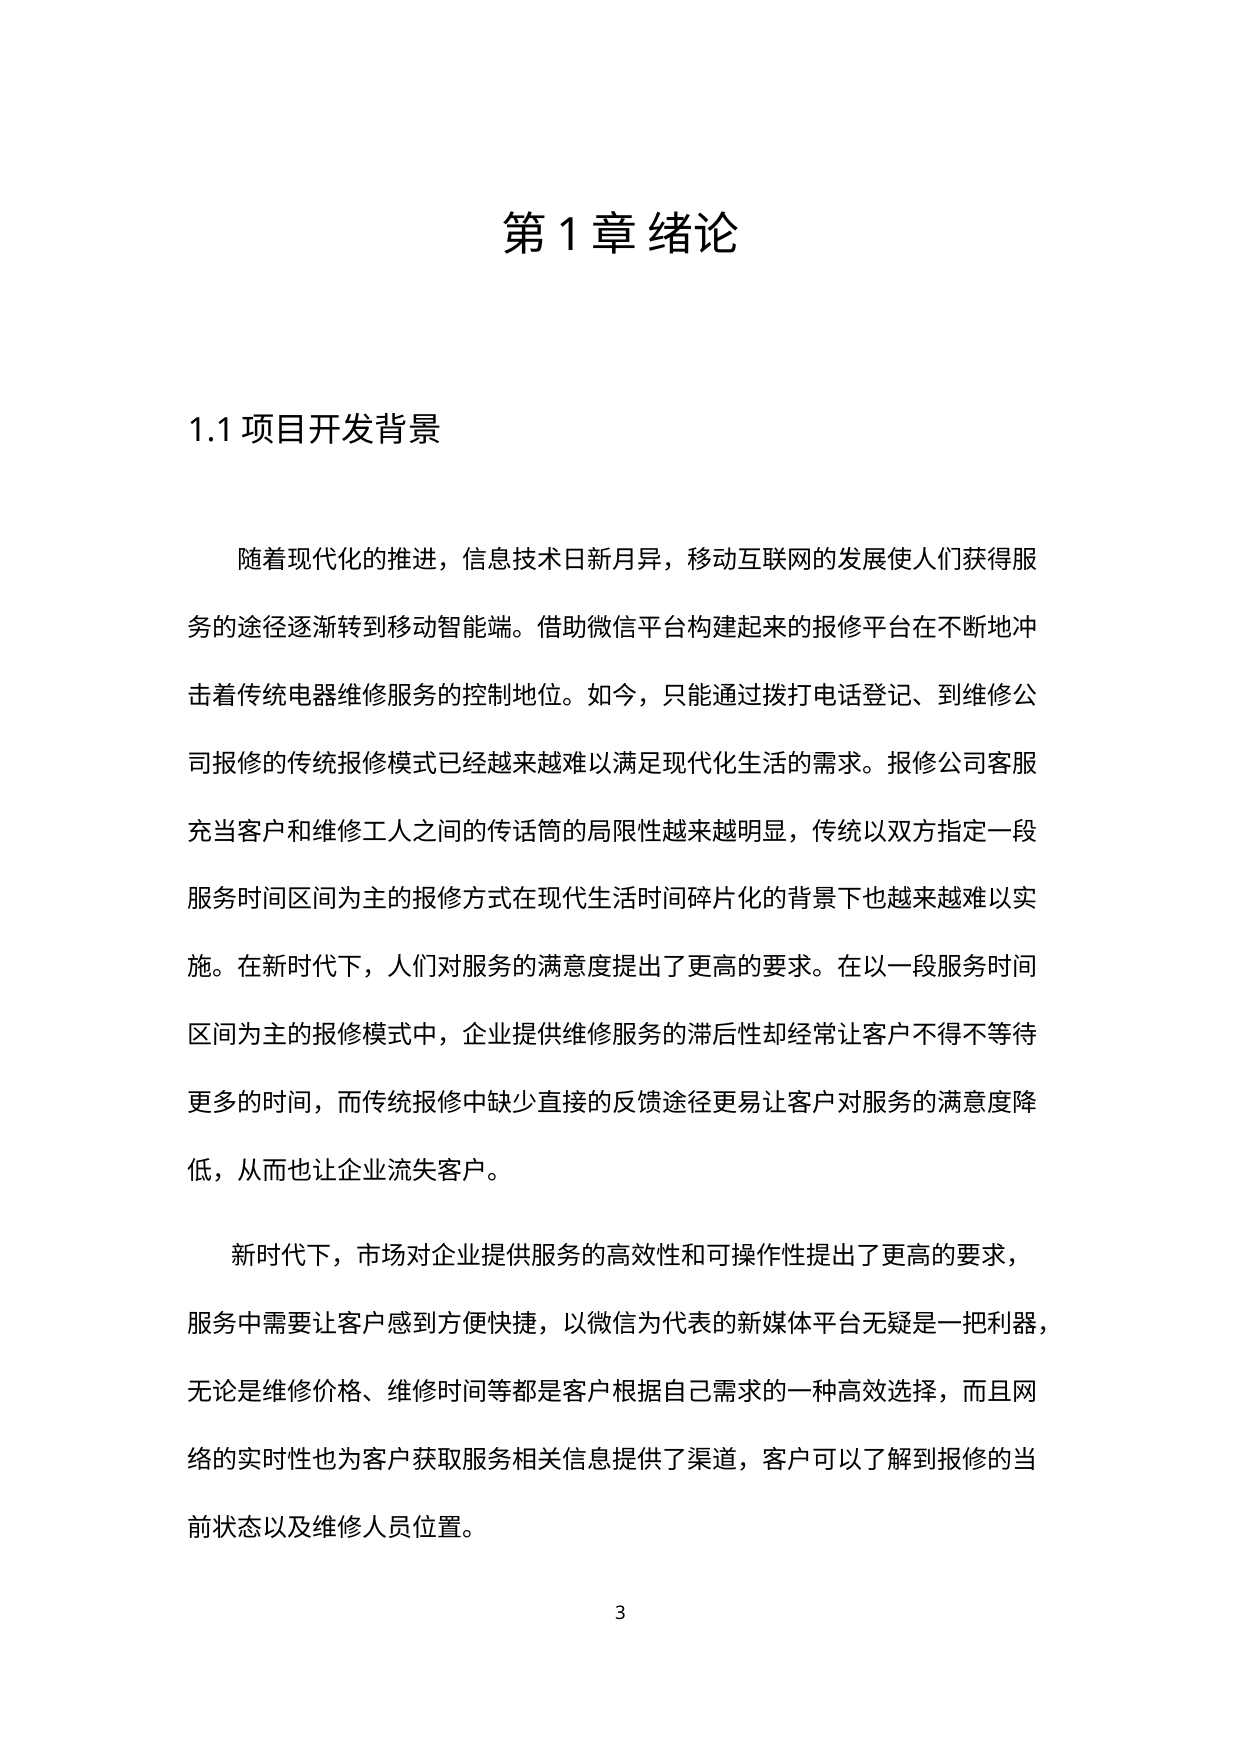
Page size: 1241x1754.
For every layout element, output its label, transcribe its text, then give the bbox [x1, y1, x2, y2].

subtitle 第1章 绪论 [187, 197, 1053, 265]
subtitle 1.1项目开发背景 [187, 393, 1053, 461]
text 随着现代化的推进，信息技术日新月异，移动互联网的发展使人们获得服务的途径逐渐转到移动智能端。借助微信平台构建起来的报修平台在不断地冲击着传统电器维修服务的控制地位。如今，只能通过拨打电话登记、到维修公司报修的传统报修模式已经越来越难以满足现代化生活的需求。报修公司客服充当客户和维修工人之间的传话筒的局限性越来越明显，传统以双方指定一段服务时间区间为主的报修方式在现代生活时间碎片化的背景下也越来越难以实施。在新时代下，人们对服务的满意度提出了更高的要求。在以一段服务时间区间为主的报修模式中，企业提供维修服务的滞后性却经常让客户不得不等待更多的时间，而传统报修中缺少直接的反馈途径更易让客户对服务的满意度降低，从而也让企业流失客户。 [187, 523, 1053, 1203]
text 新时代下，市场对企业提供服务的高效性和可操作性提出了更高的要求，服务中需要让客户感到方便快捷，以微信为代表的新媒体平台无疑是一把利器，无论是维修价格、维修时间等都是客户根据自己需求的一种高效选择，而且网络的实时性也为客户获取服务相关信息提供了渠道，客户可以了解到报修的当前状态以及维修人员位置。 [187, 1219, 1053, 1559]
